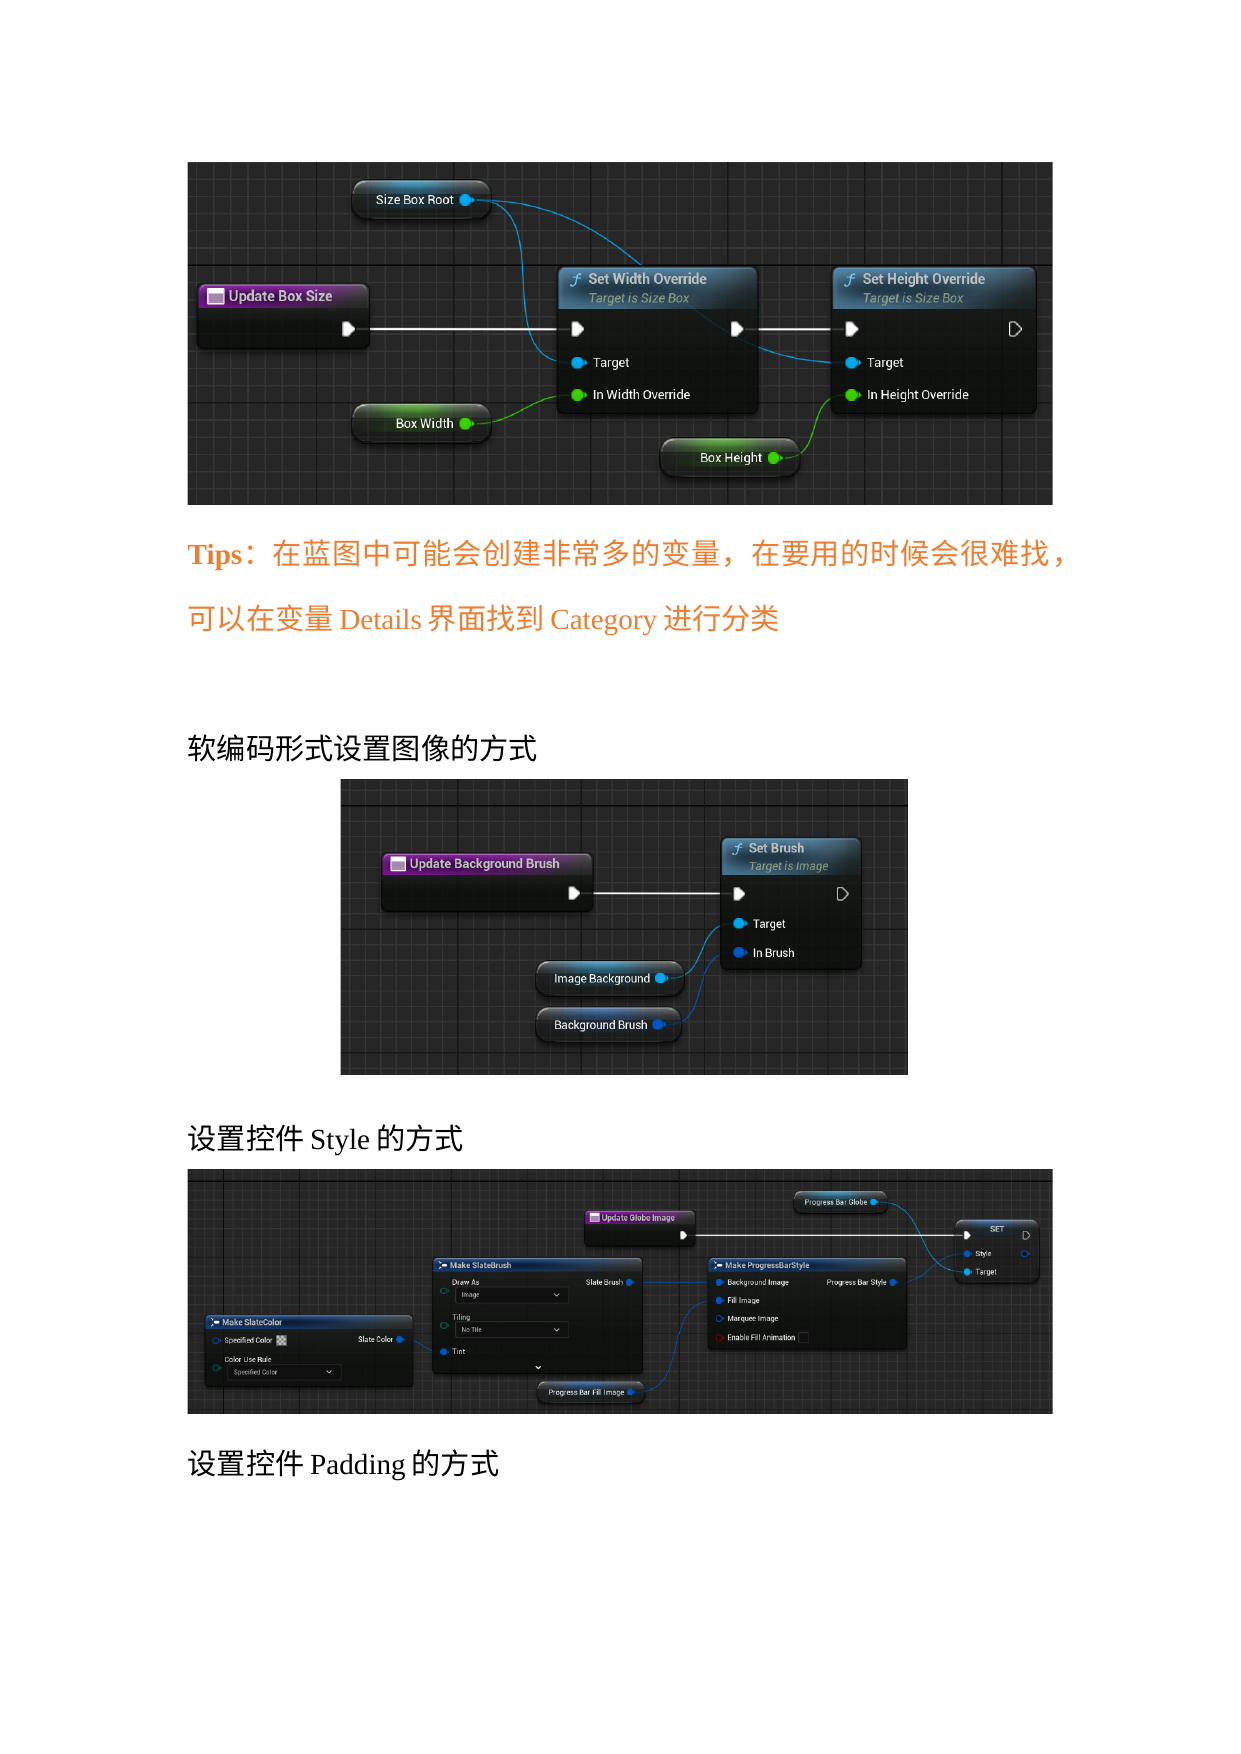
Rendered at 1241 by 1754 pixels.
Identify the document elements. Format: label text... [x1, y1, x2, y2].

text 软编码形式设置图像的方式 [187, 714, 1053, 779]
picture [187, 1169, 1053, 1414]
text Tips：在蓝图中可能会创建非常多的变量，在要用的时候会很难找，可以在变量Details界面找到Category进行分类 [187, 519, 1053, 649]
picture [340, 779, 908, 1075]
text 设置控件Padding的方式 [187, 1429, 1053, 1494]
picture [187, 162, 1053, 505]
text 设置控件Style的方式 [187, 1104, 1053, 1169]
